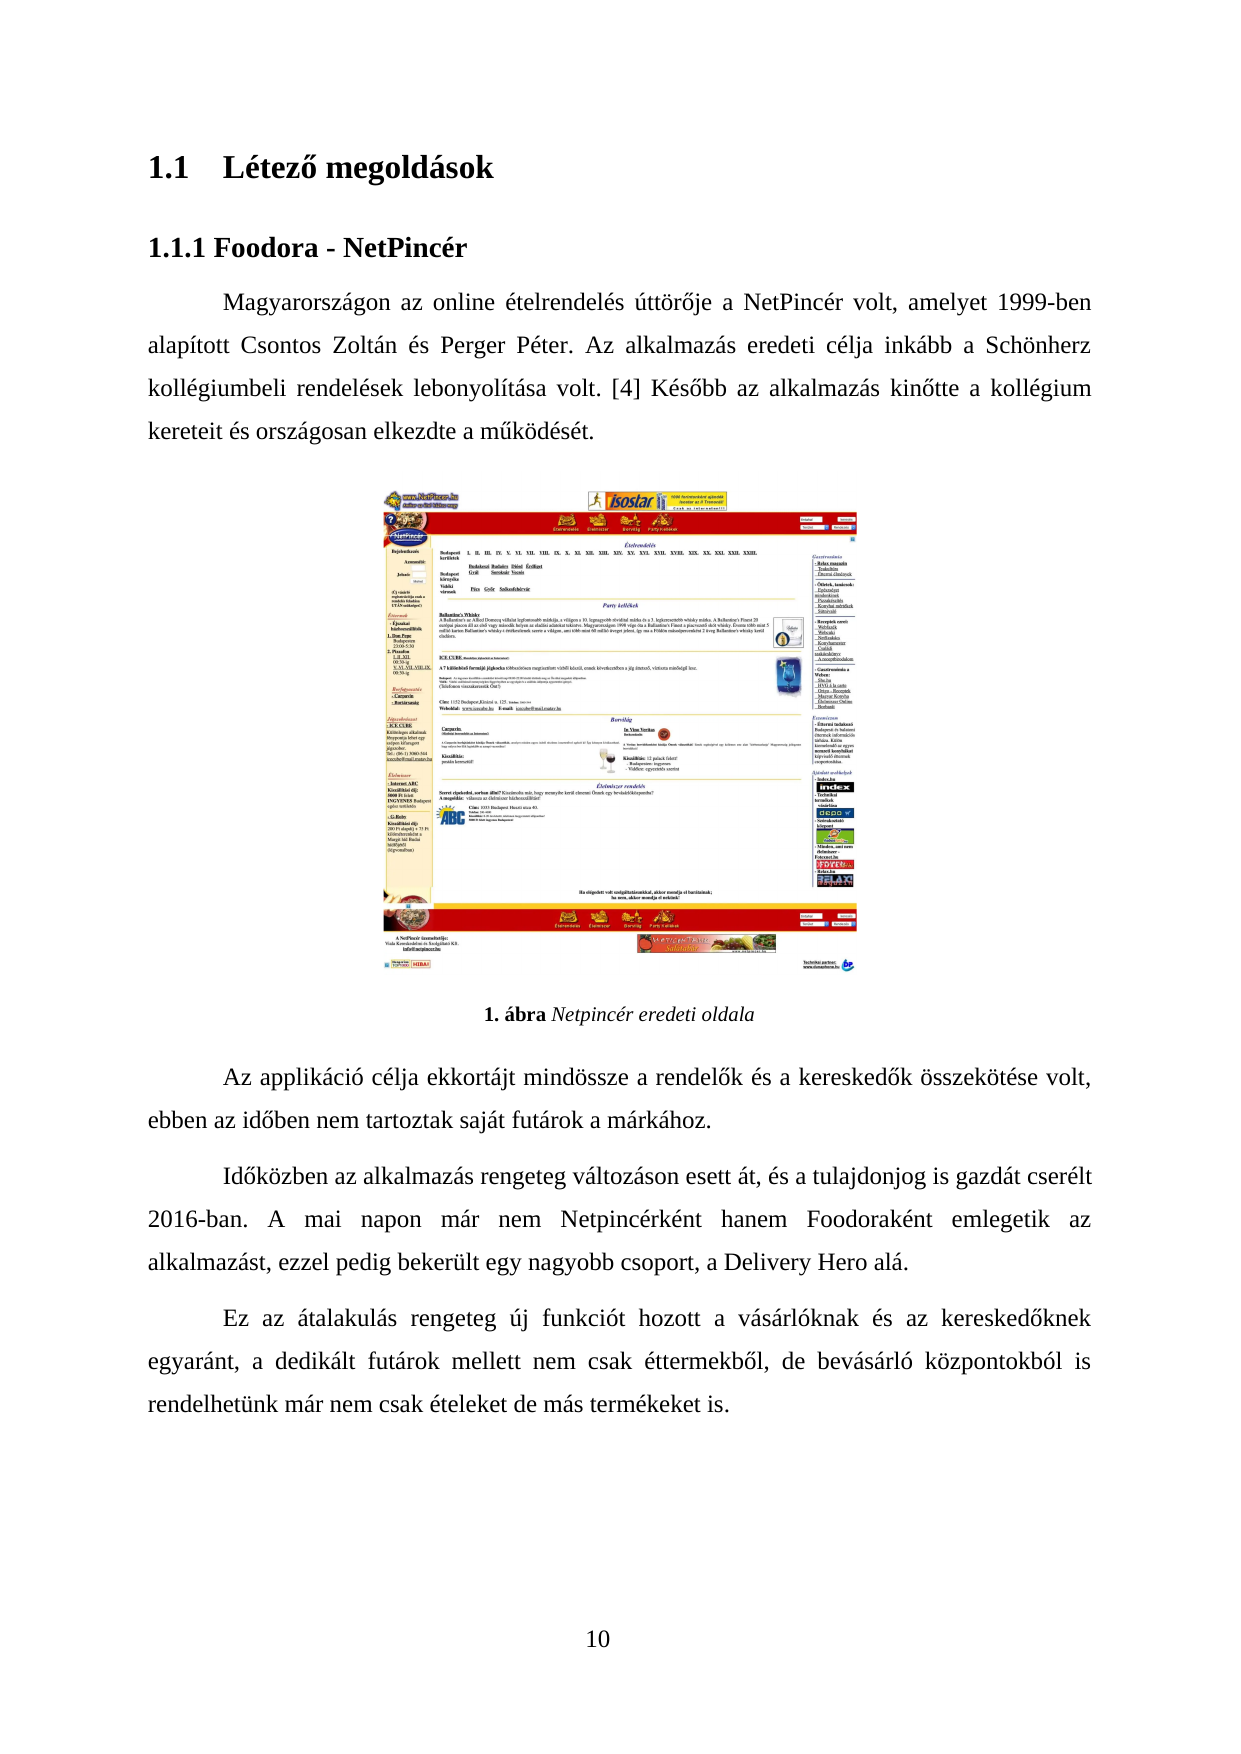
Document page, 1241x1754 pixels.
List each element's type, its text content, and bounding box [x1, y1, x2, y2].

picture [383, 471, 857, 975]
text 1. ábra Netpincér eredeti oldala [148, 1001, 1092, 1026]
subtitle Foodora - NetPincér [148, 230, 1092, 264]
text Ez az átalakulás rengeteg új funkciót hozott a vásárlóknak és az kereskedőknek egyaránt, a dedikált futárok mellett nem csak éttermekből, de bevásárló központokból is rendelhetünk már nem csak ételeket de más termékeket is. [148, 1303, 1092, 1418]
subtitle Létező megoldások [148, 148, 1092, 186]
text Magyarországon az online ételrendelés úttörője a NetPincér volt, amelyet 1999-ben alapított Csontos Zoltán és Perger Péter. Az alkalmazás eredeti célja inkább a Schönherz kollégiumbeli rendelések lebonyolítása volt. [4] Később az alkalmazás kinőtte a kollégium kereteit és országosan elkezdte a működését. [148, 287, 1092, 445]
text Időközben az alkalmazás rengeteg változáson esett át, és a tulajdonjog is gazdát cserélt 2016-ban. A mai napon már nem Netpincérként hanem Foodoraként emlegetik az alkalmazást, ezzel pedig bekerült egy nagyobb csoport, a Delivery Hero alá. [148, 1161, 1092, 1276]
text Az applikáció célja ekkortájt mindössze a rendelők és a kereskedők összekötése volt, ebben az időben nem tartoztak saját futárok a márkához. [148, 1062, 1092, 1134]
